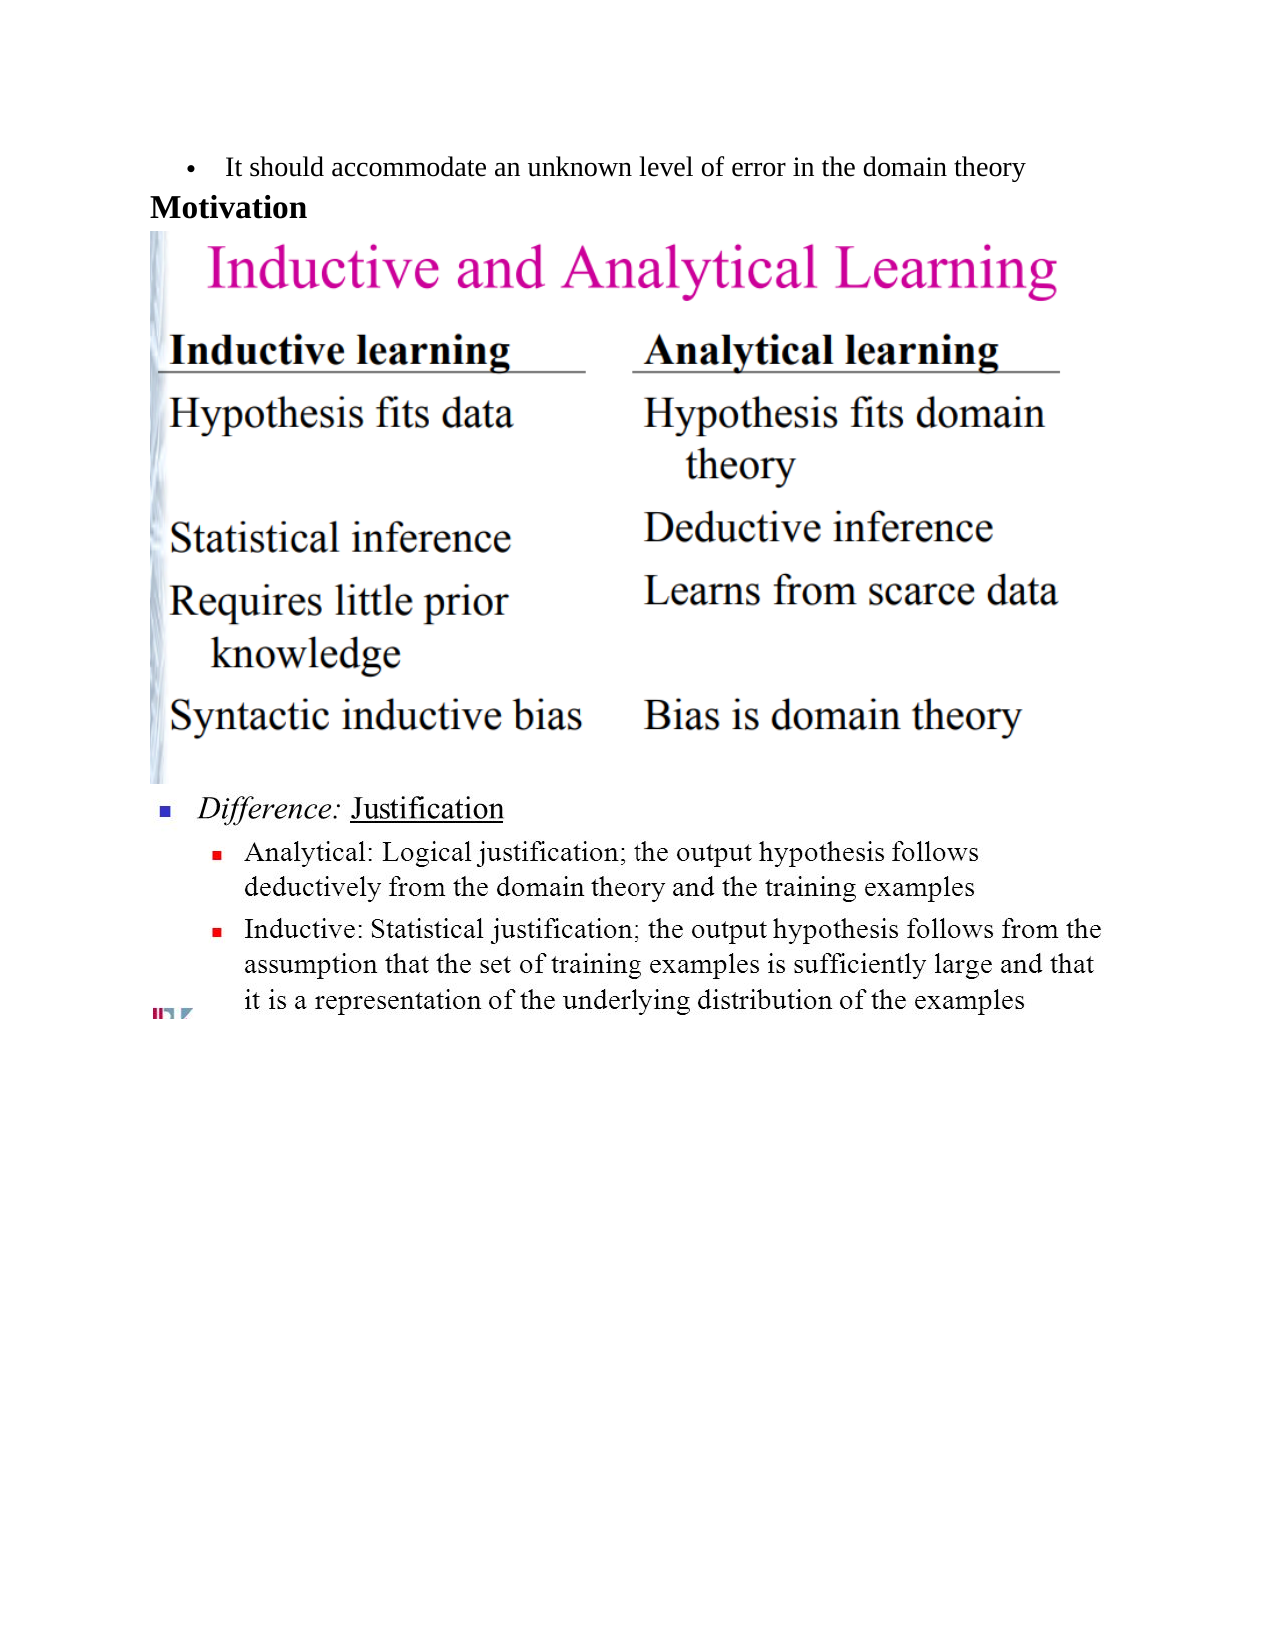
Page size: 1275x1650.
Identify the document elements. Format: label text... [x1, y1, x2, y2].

text Motivation [150, 187, 1125, 226]
list It should accommodate an unknown level of error in the domain theory [187, 150, 1125, 182]
picture [150, 787, 1125, 1019]
picture [150, 231, 1124, 784]
